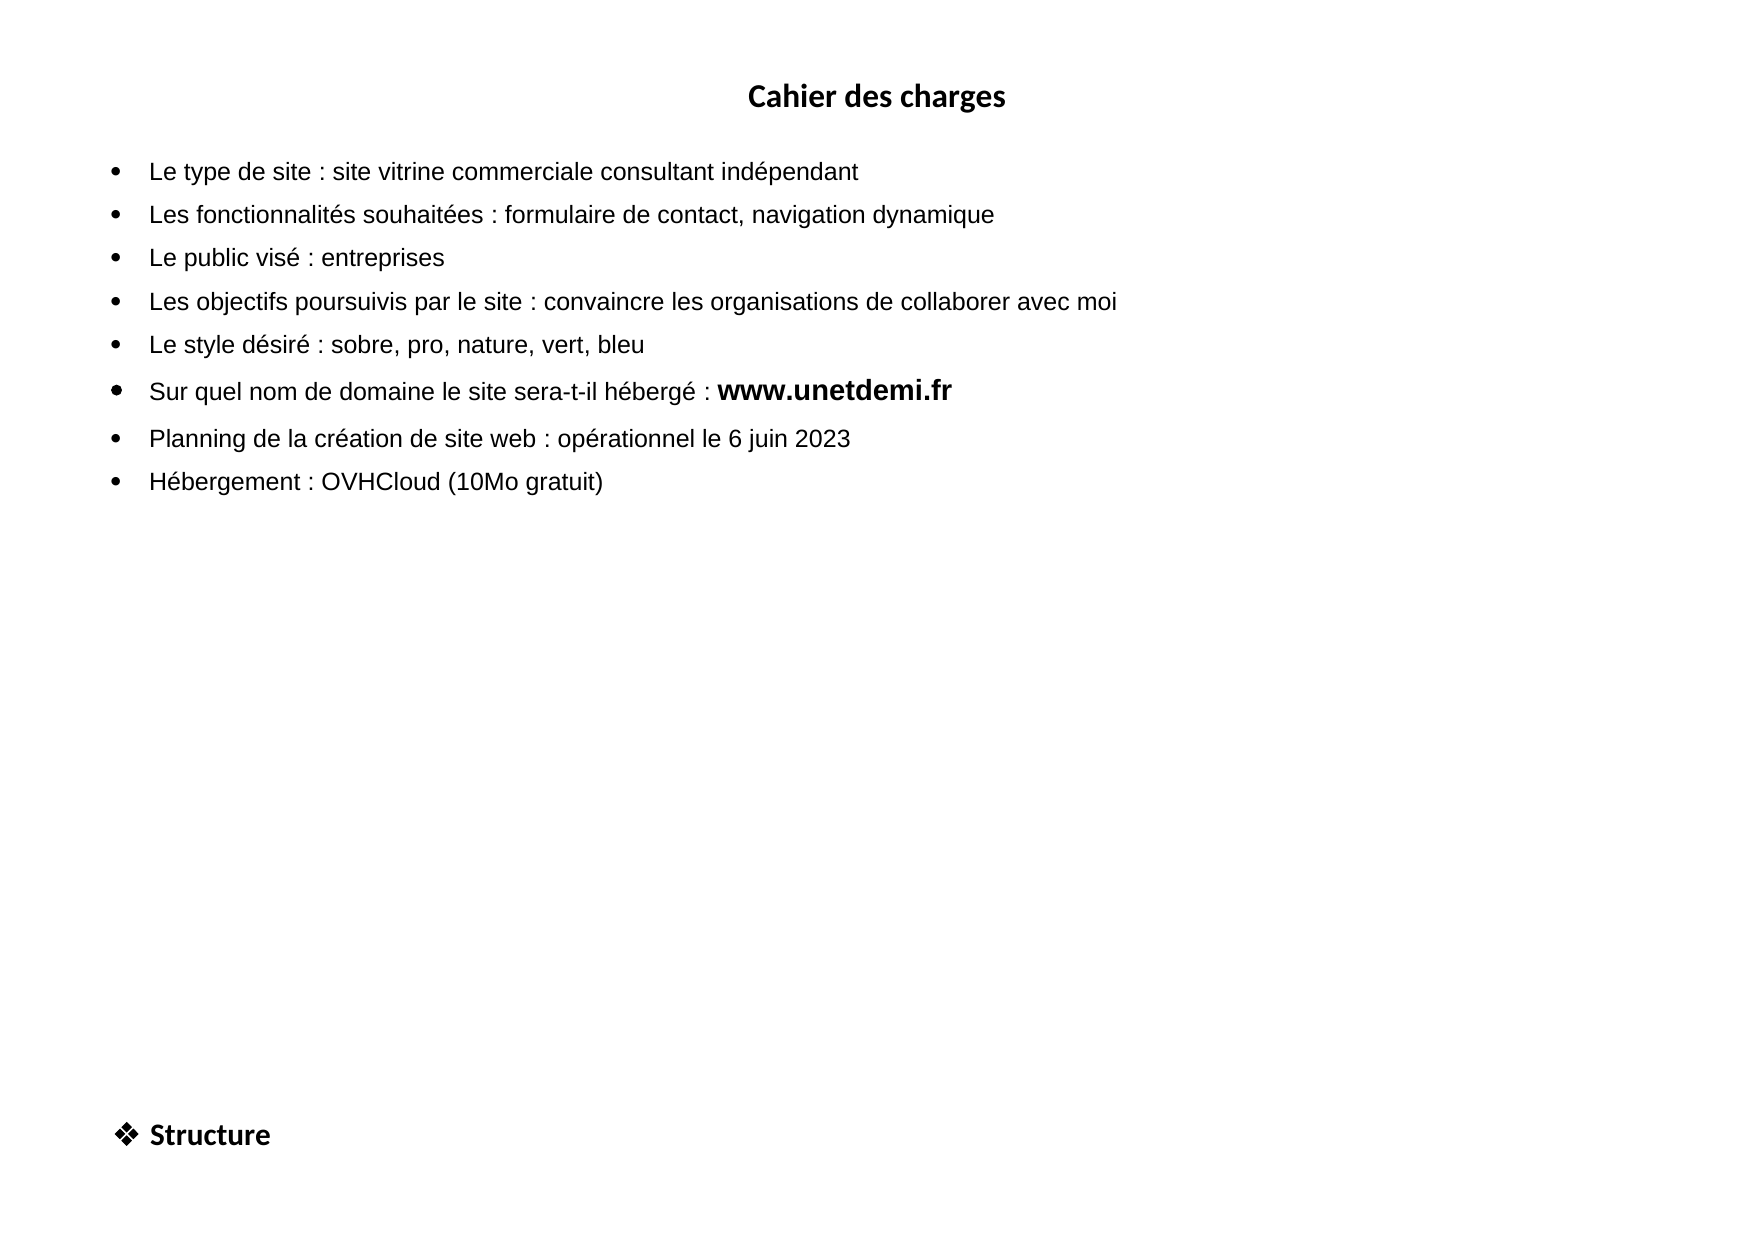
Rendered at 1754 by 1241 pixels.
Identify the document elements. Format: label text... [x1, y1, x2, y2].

list Sur quel nom de domaine le site sera-t-il hébergé : www.unetdemi.fr [111, 373, 1679, 407]
list Hébergement : OVHCloud (10Mo gratuit) [111, 467, 1679, 496]
list Les fonctionnalités souhaitées : formulaire de contact, navigation dynamique [111, 200, 1679, 229]
list Le type de site : site vitrine commerciale consultant indépendant [111, 157, 1679, 186]
text Cahier des charges [75, 75, 1679, 116]
list Planning de la création de site web : opérationnel le 6 juin 2023 [111, 424, 1679, 452]
list Le style désiré : sobre, pro, nature, vert, bleu [111, 330, 1679, 359]
list Structure [112, 1115, 1679, 1153]
list Les objectifs poursuivis par le site : convaincre les organisations de collaborer avec moi [111, 287, 1679, 315]
list Le public visé : entreprises [111, 243, 1679, 272]
